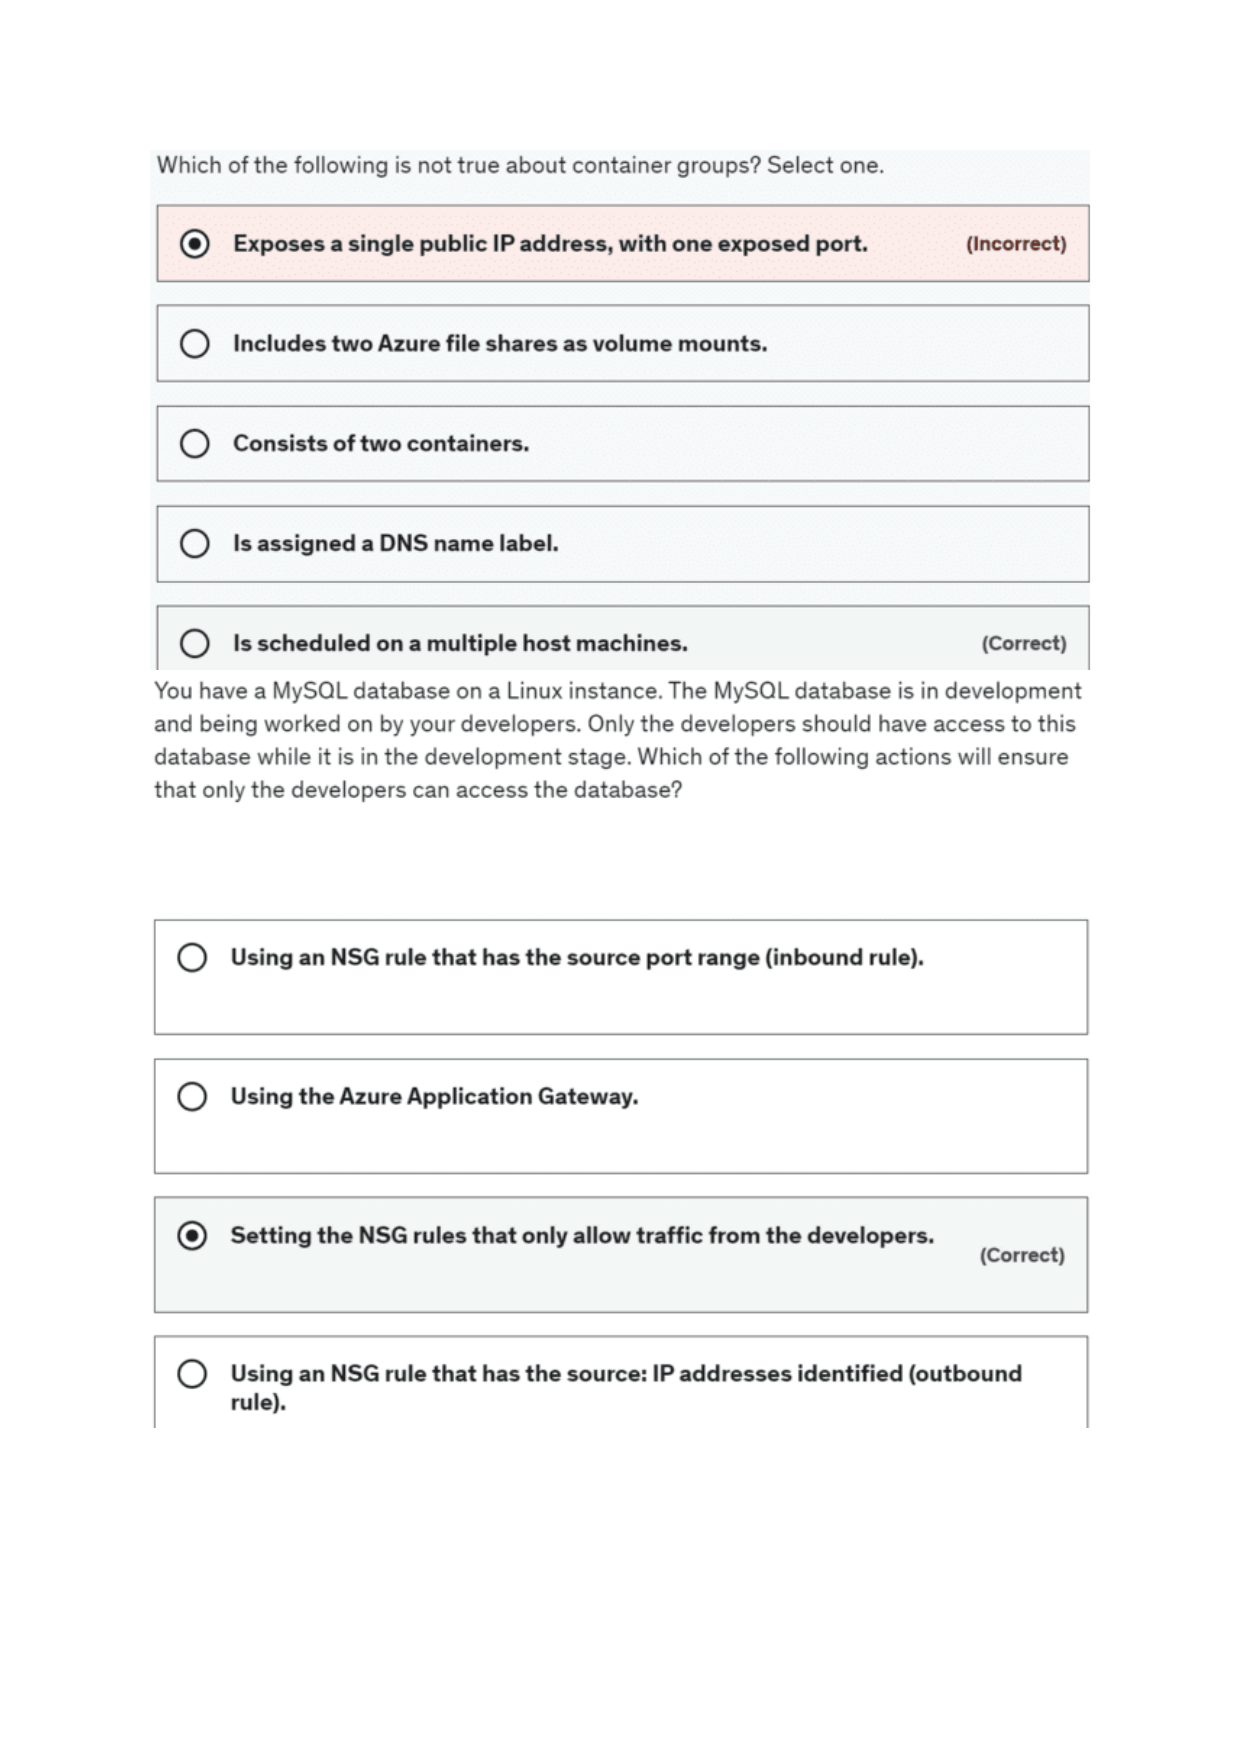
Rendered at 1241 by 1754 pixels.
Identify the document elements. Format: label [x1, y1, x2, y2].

picture [150, 150, 1091, 670]
picture [150, 672, 1091, 1428]
